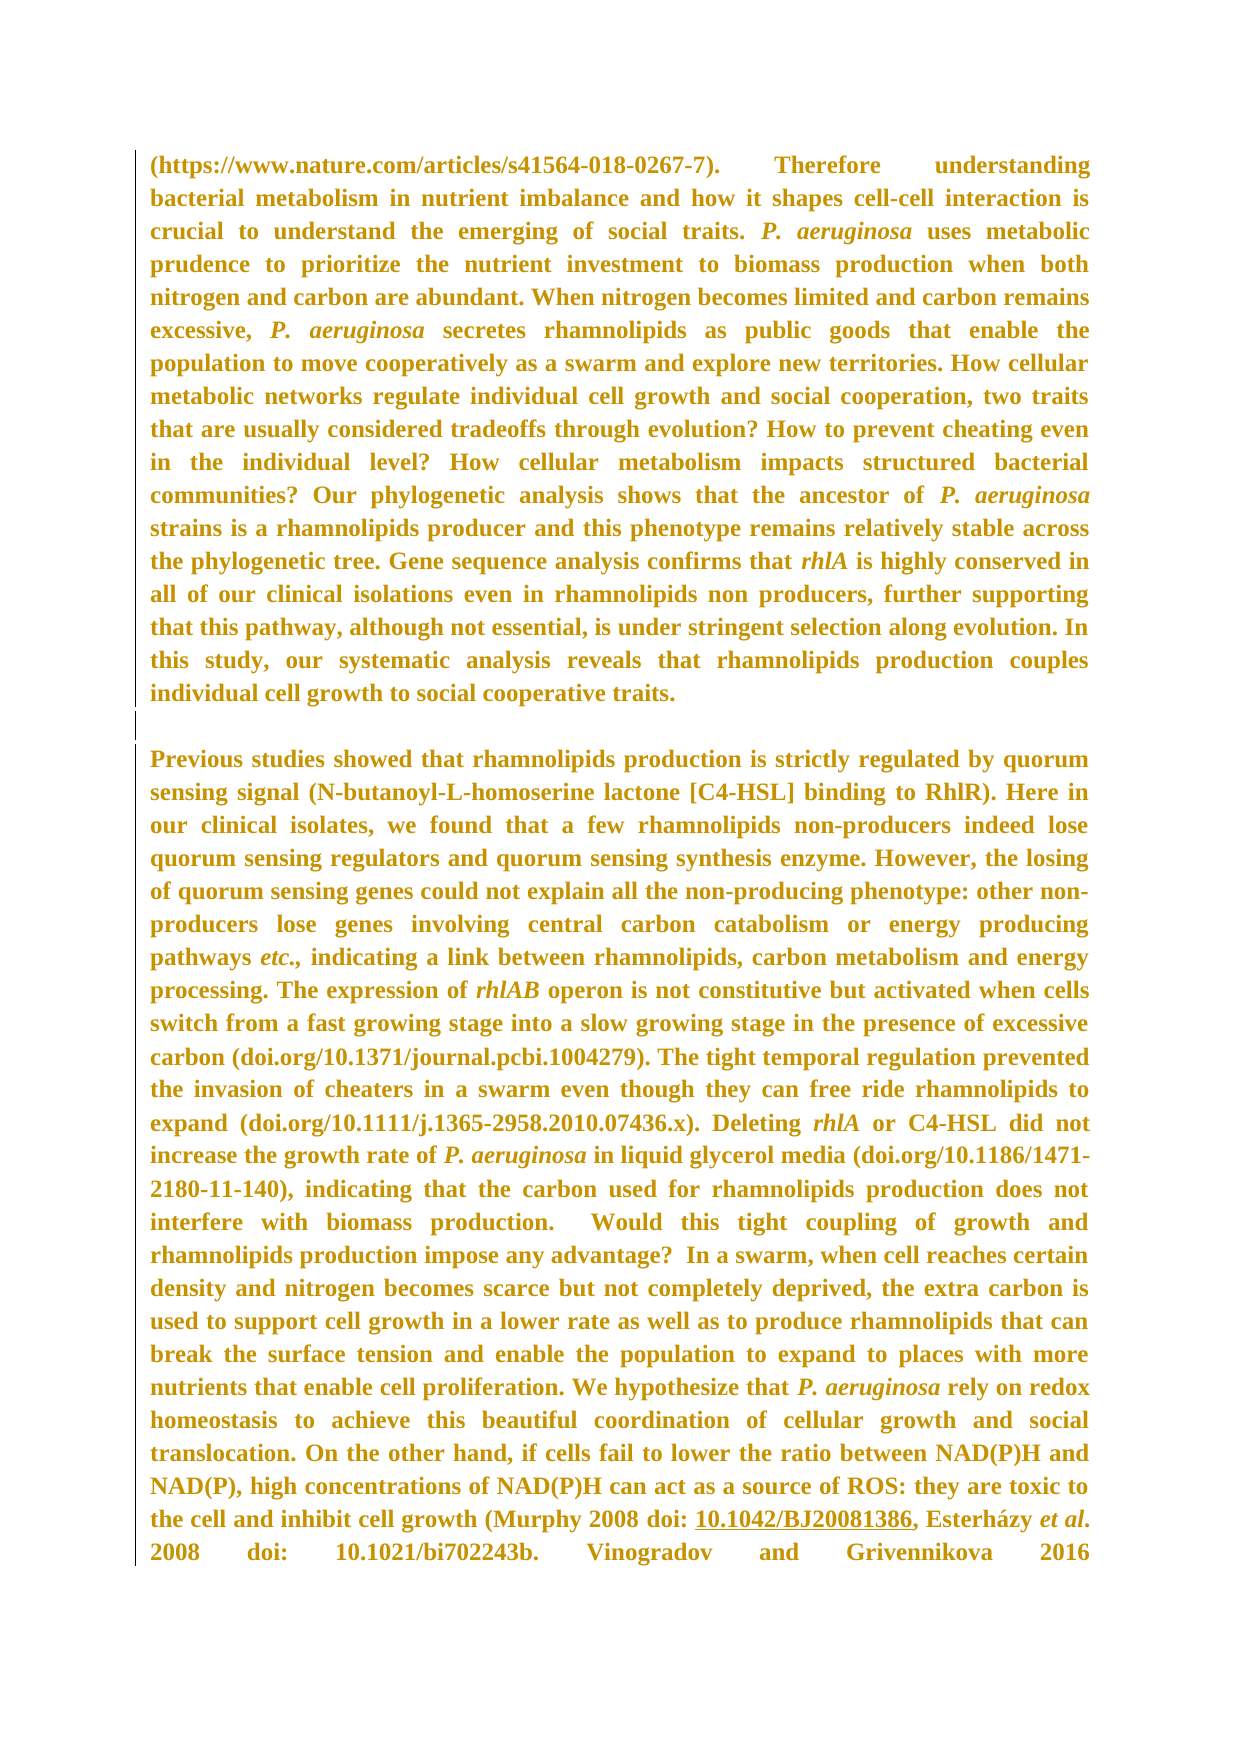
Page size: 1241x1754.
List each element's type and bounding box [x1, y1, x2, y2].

text [150, 744, 1090, 1566]
text [150, 150, 1090, 707]
